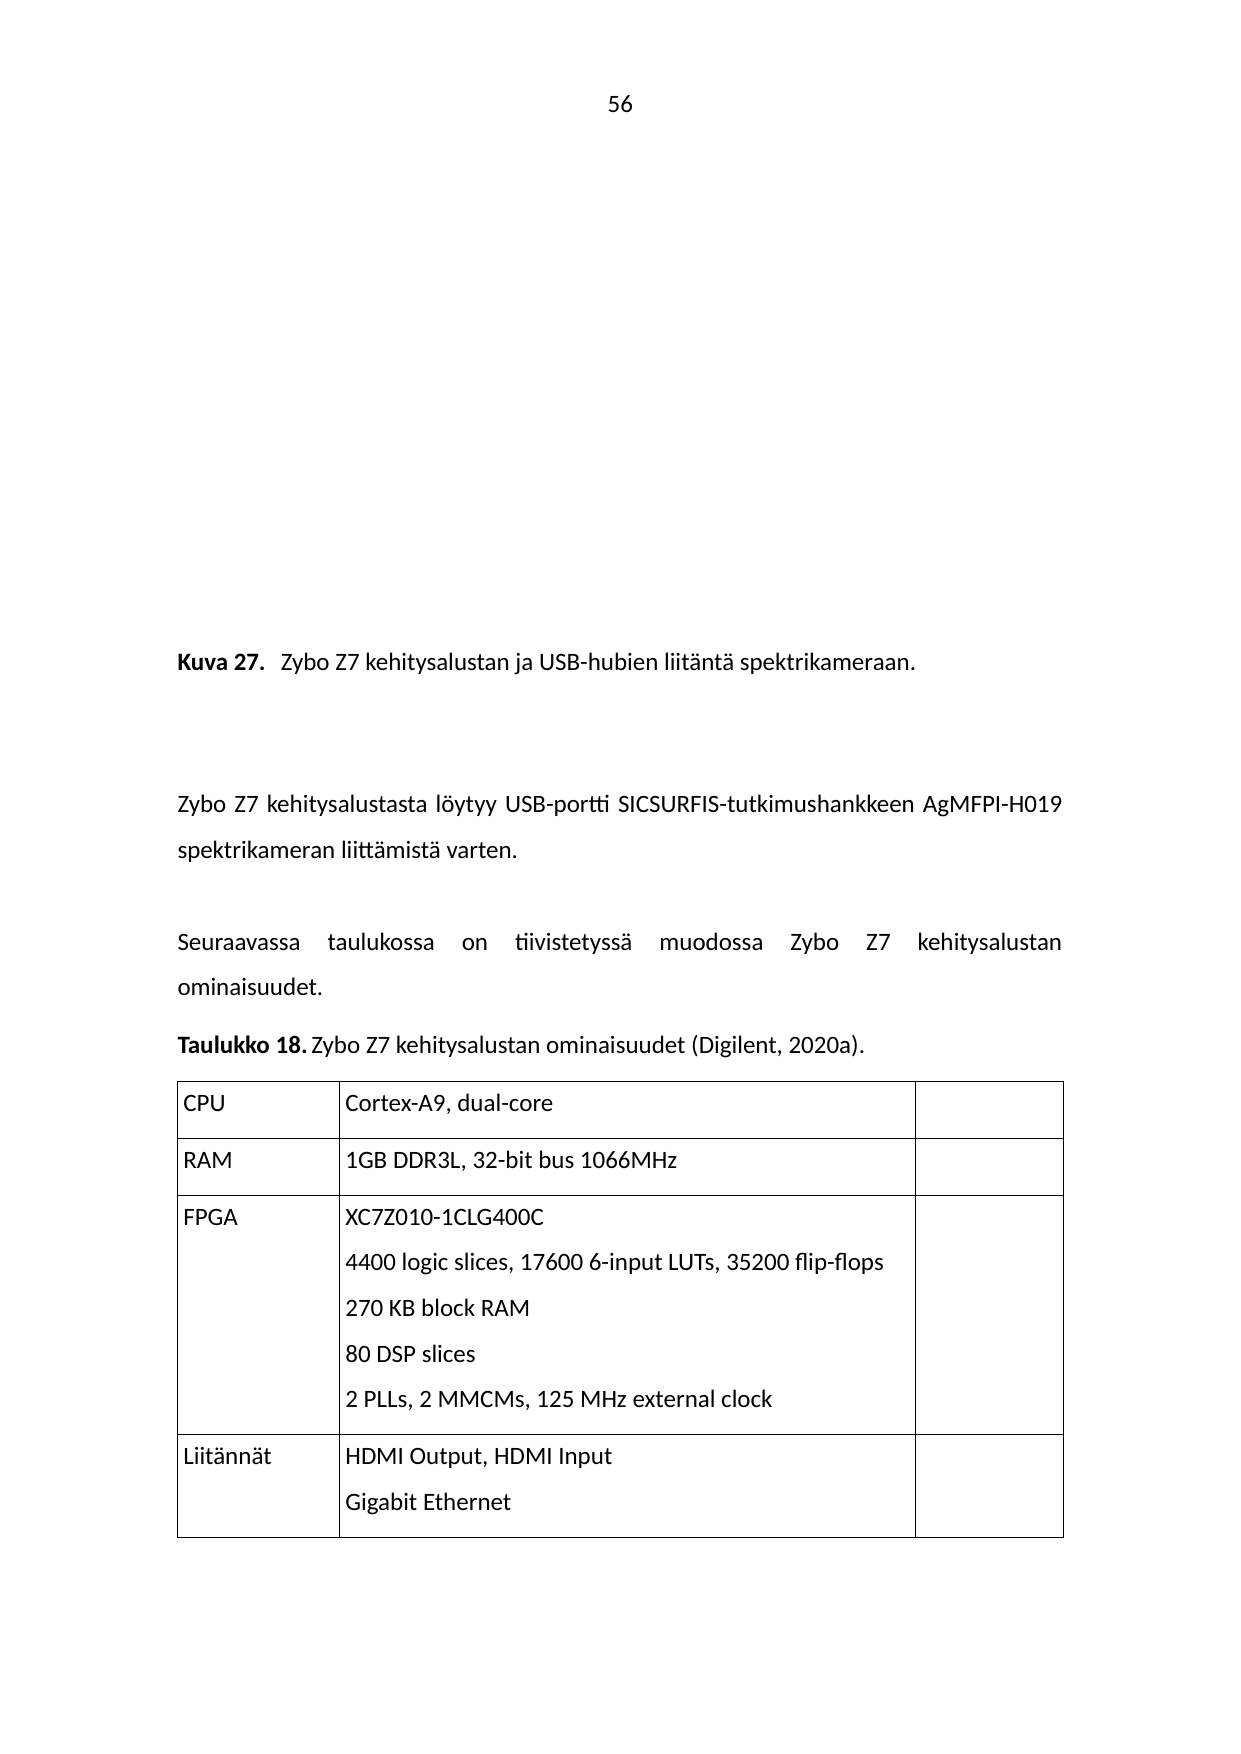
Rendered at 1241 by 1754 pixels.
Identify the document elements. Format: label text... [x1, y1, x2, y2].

table_cell [916, 1435, 1063, 1537]
table_header [916, 1082, 1063, 1138]
table_header Cortex-A9, dual-core [340, 1082, 915, 1138]
table_cell XC7Z010-1CLG400C 4400 logic slices, 17600 6-input LUTs, 35200 flip-flops 270 KB block RAM 80 DSP slices 2 PLLs, 2 MMCMs, 125 MHz external clock [340, 1196, 915, 1434]
table_cell [916, 1139, 1063, 1194]
table_header CPU [178, 1082, 339, 1138]
table_cell FPGA [178, 1196, 339, 1434]
text Seuraavassa taulukossa on tiivistetyssä muodossa Zybo Z7 kehitysalustan ominaisuudet. [177, 926, 1063, 1002]
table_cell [340, 1435, 915, 1537]
table_cell Liitännät [178, 1435, 339, 1537]
text Taulukko 18. Zybo Z7 kehitysalustan ominaisuudet (Digilent, 2020a). [177, 1029, 1063, 1060]
table_cell [916, 1196, 1063, 1434]
table_cell RAM [178, 1139, 339, 1194]
table_cell 1GB DDR3L, 32-bit bus 1066MHz [340, 1139, 915, 1194]
text Zybo Z7 kehitysalustasta löytyy USB-portti SICSURFIS-tutkimushankkeen AgMFPI-H019 spektrikameran liittämistä varten. [177, 788, 1063, 865]
text Kuva 27. Zybo Z7 kehitysalustan ja USB-hubien liitäntä spektrikameraan. [177, 646, 1063, 676]
